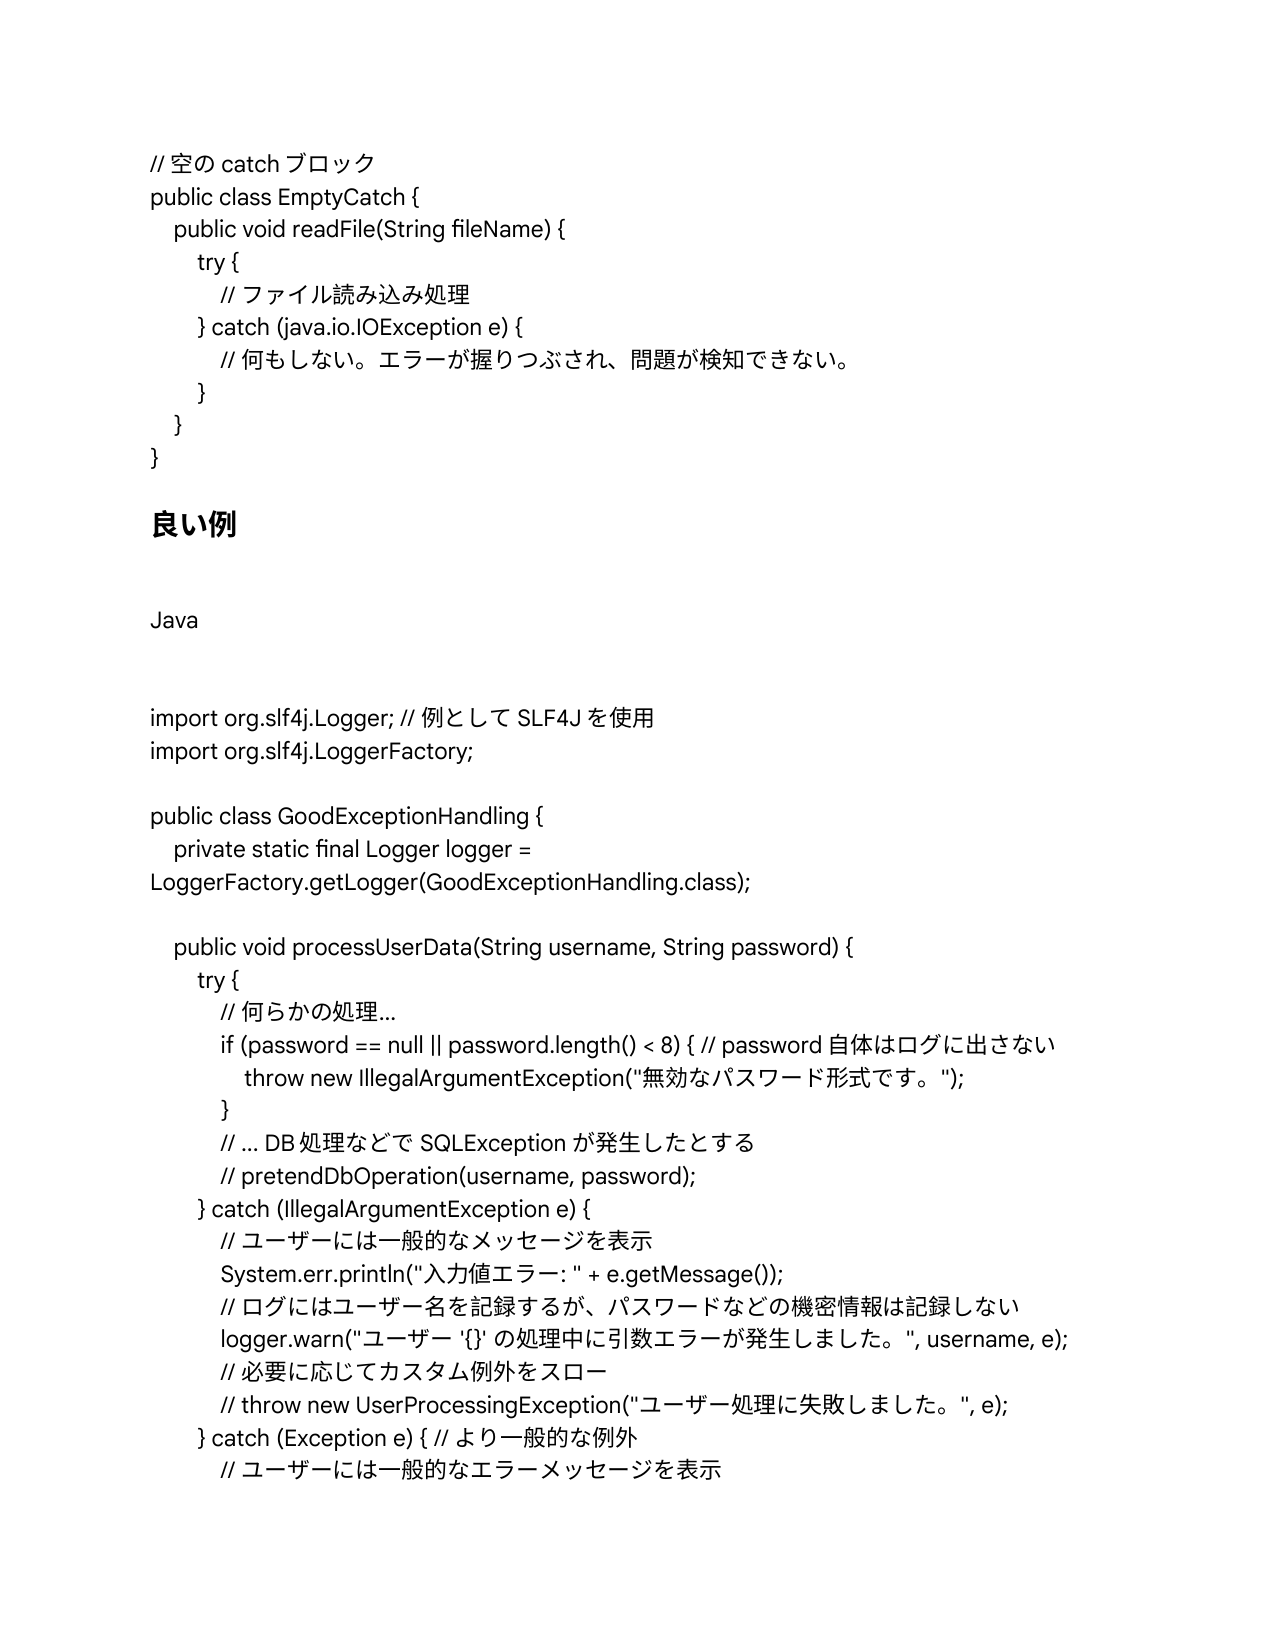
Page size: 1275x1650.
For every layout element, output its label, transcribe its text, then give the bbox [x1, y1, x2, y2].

text Java [150, 606, 1125, 635]
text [150, 704, 1125, 1485]
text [150, 150, 1125, 503]
subtitle 良い例 [150, 507, 1125, 543]
